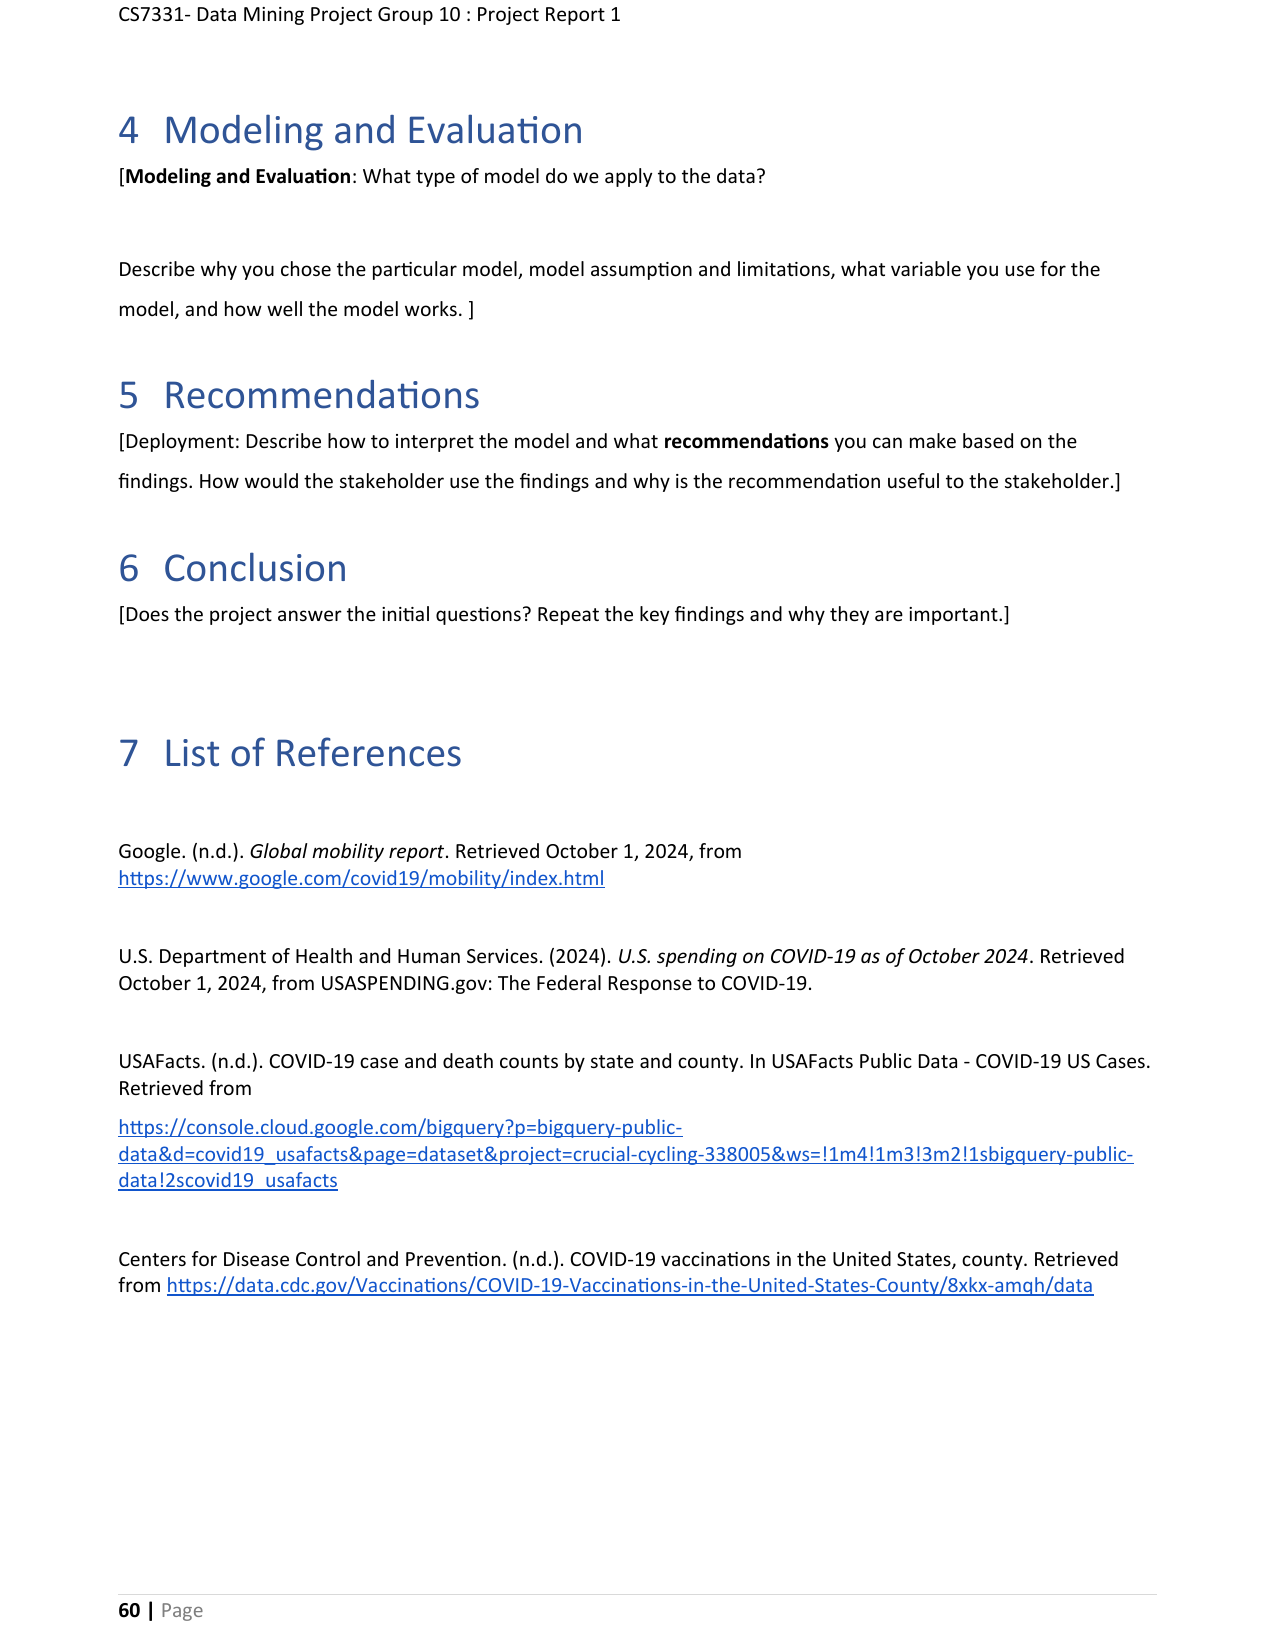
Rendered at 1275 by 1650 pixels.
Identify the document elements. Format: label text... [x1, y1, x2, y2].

text U.S. Department of Health and Human Services. (2024). U.S. spending on COVID-19 as of October 2024. Retrieved October 1, 2024, from USASPENDING.gov: The Federal Response to COVID-19. [118, 942, 1157, 996]
text https://console.cloud.google.com/bigquery?p=bigquery-public-data&d=covid19_usafacts&page=dataset&project=crucial-cycling-338005&ws=!1m4!1m3!3m2!1sbigquery-public-data!2scovid19_usafacts [118, 1113, 1157, 1193]
text Centers for Disease Control and Prevention. (n.d.). COVID-19 vaccinations in the United States, county. Retrieved from https://data.cdc.gov/Vaccinations/COVID-19-Vaccinations-in-the-United-States-County/8xkx-amqh/data [118, 1245, 1157, 1298]
text Google. (n.d.). Global mobility report. Retrieved October 1, 2024, from https://www.google.com/covid19/mobility/index.html [118, 837, 1157, 891]
text [Deployment: Describe how to interpret the model and what recommendations you can make based on the findings. How would the stakeholder use the findings and why is the recommendation useful to the stakeholder.] [118, 427, 1157, 494]
subtitle Recommendations [118, 368, 1157, 419]
text [Modeling and Evaluation: What type of model do we apply to the data? [118, 162, 1157, 229]
text [Does the project answer the initial questions? Repeat the key findings and why they are important.] [118, 600, 1157, 626]
text Describe why you chose the particular model, model assumption and limitations, what variable you use for the model, and how well the model works. ] [118, 255, 1157, 321]
subtitle Modeling and Evaluation [118, 103, 1157, 154]
subtitle List of References [118, 726, 1157, 776]
text USAFacts. (n.d.). COVID-19 case and death counts by state and county. In USAFacts Public Data - COVID-19 US Cases. Retrieved from [118, 1047, 1157, 1101]
subtitle Conclusion [118, 541, 1157, 591]
